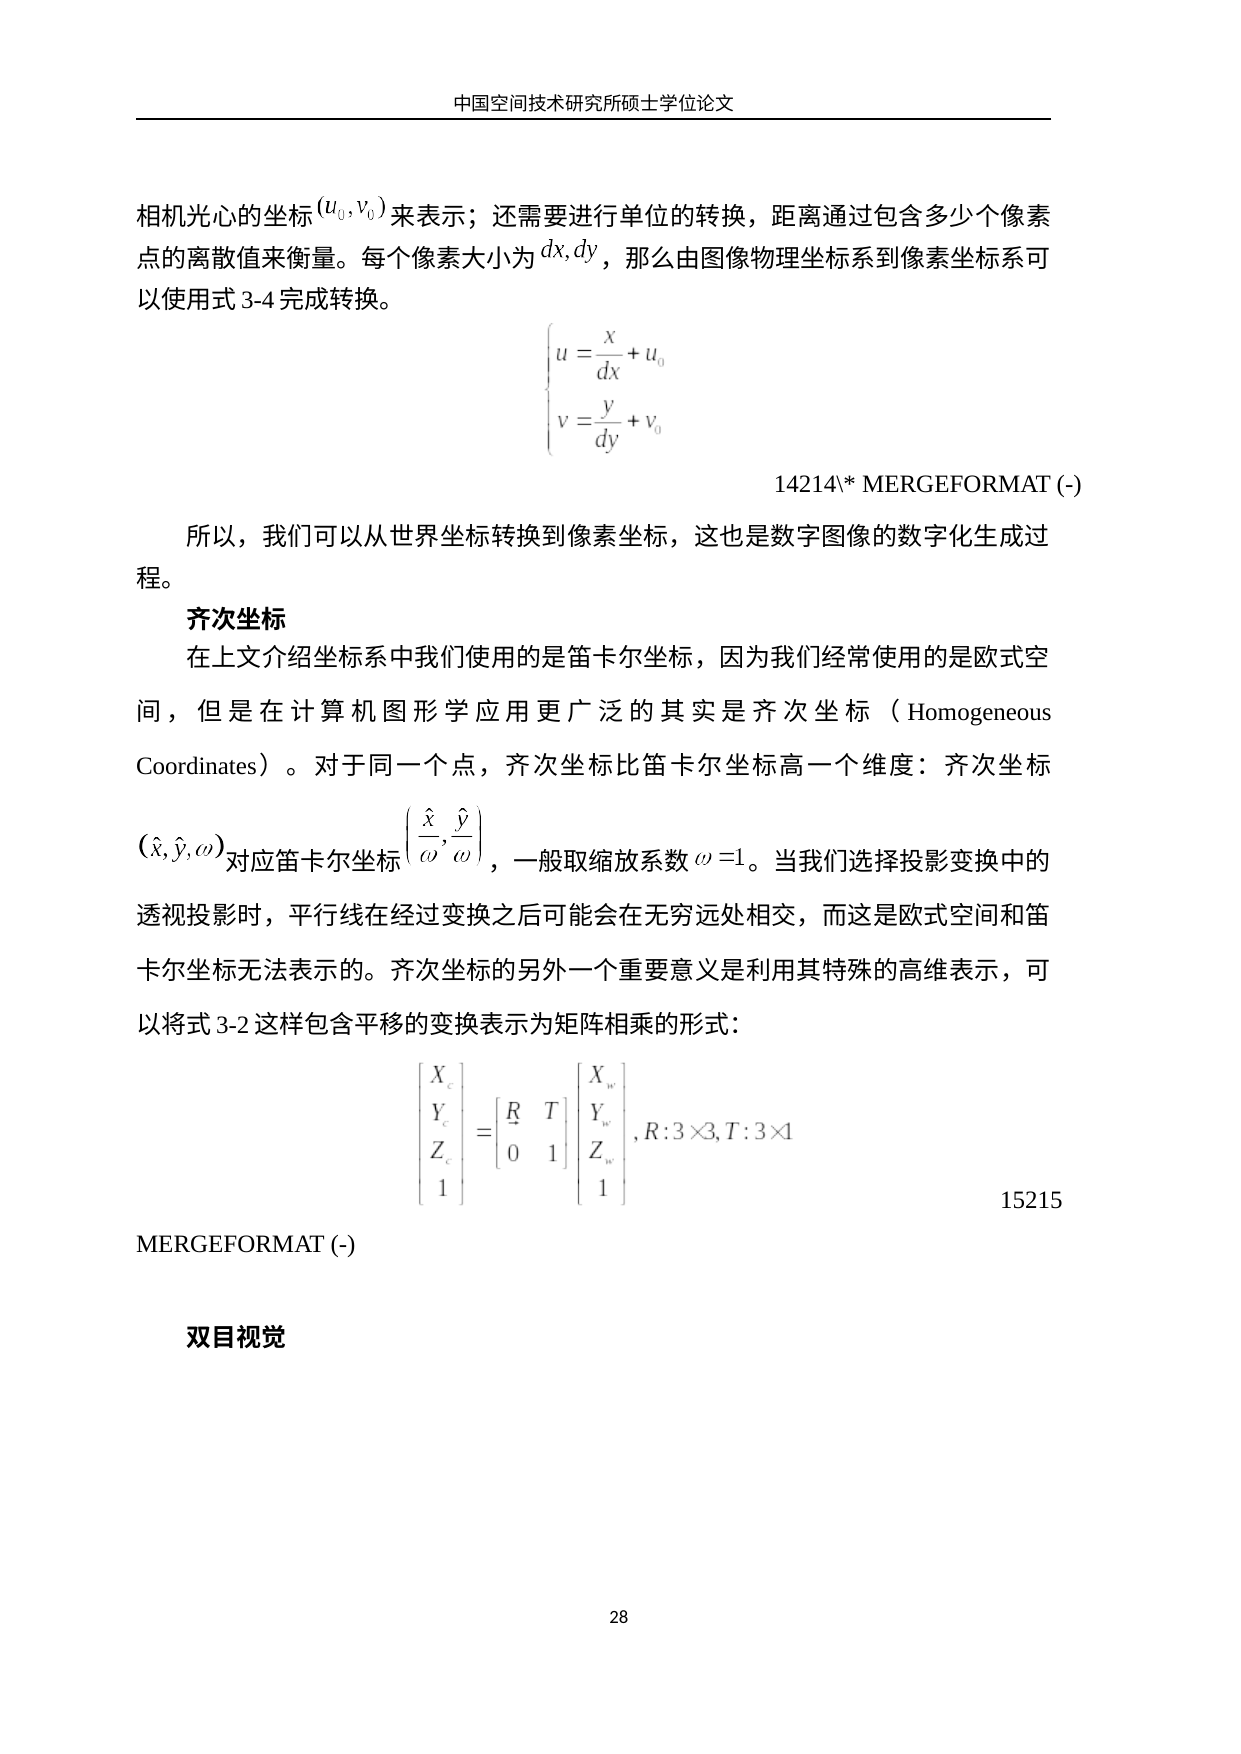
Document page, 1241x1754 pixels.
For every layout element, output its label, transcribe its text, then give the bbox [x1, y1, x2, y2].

text 在上文介绍坐标系中我们使用的是笛卡尔坐标，因为我们经常使用的是欧式空间，但是在计算机图形学应用更广泛的其实是齐次坐标（Homogeneous Coordinates）。对于同一个点，齐次坐标比笛卡尔坐标高一个维度：齐次坐标对应笛卡尔坐标，一般取缩放系数。当我们选择投影变换中的透视投影时，平行线在经过变换之后可能会在无穷远处相交，而这是欧式空间和笛卡尔坐标无法表示的。齐次坐标的另外一个重要意义是利用其特殊的高维表示，可以将式3-2这样包含平移的变换表示为矩阵相乘的形式： [136, 637, 1051, 1041]
text 图像物理坐标系到像素坐标系的转换有两个要素，一个是进行平移变换，利用相机光心的坐标来表示；还需要进行单位的转换，距离通过包含多少个像素点的离散值来衡量。每个像素大小为，那么由图像物理坐标系到像素坐标系可以使用式3-4完成转换。 [136, 192, 1051, 317]
text 齐次坐标 [136, 595, 1051, 637]
text 所以，我们可以从世界坐标转换到像素坐标，这也是数字图像的数字化生成过程。 [136, 512, 1051, 595]
text 双目视觉 [136, 1313, 1051, 1355]
